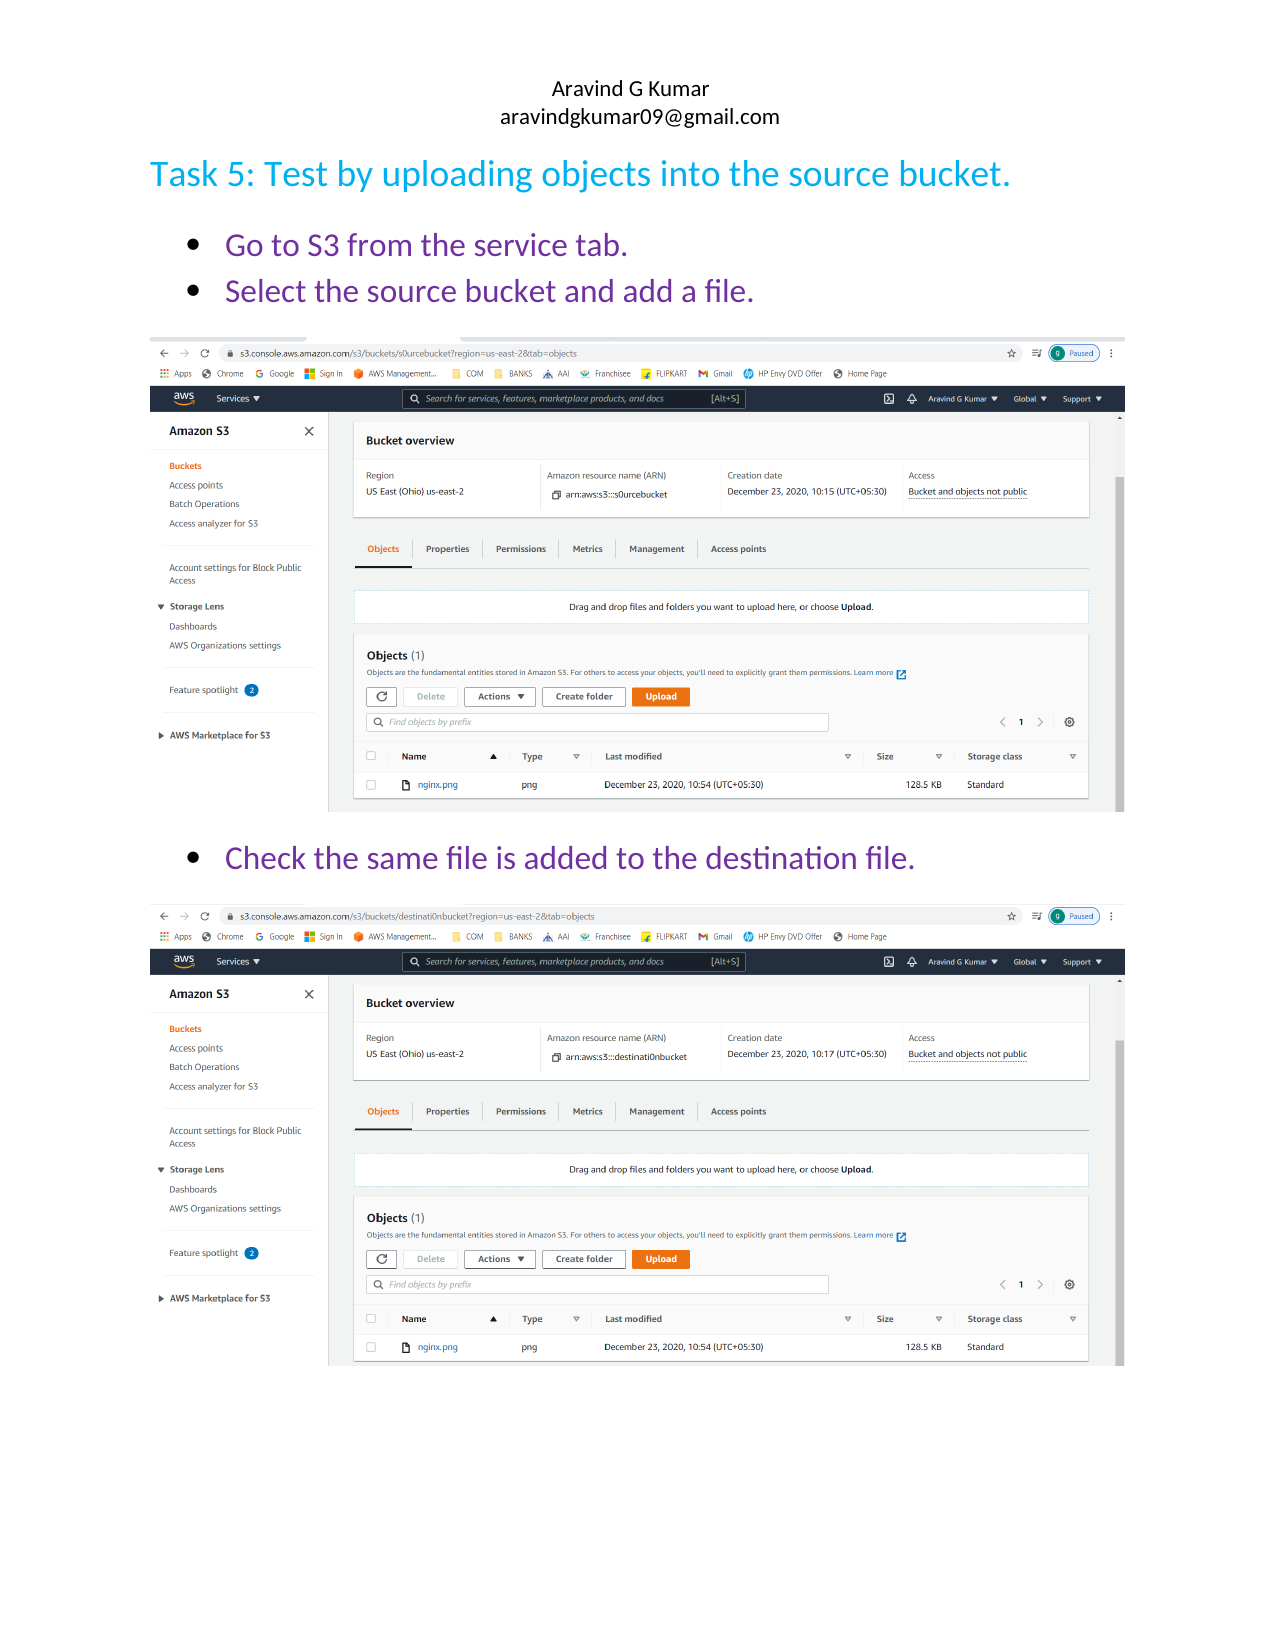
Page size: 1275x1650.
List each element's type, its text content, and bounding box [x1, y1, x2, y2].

list Select the source bucket and add a file. [187, 270, 1125, 311]
text Task 5: Test by uploading objects into the source bucket. [150, 150, 1125, 196]
picture [150, 337, 1125, 812]
list Go to S3 from the service tab. [187, 223, 1125, 264]
picture [150, 904, 1125, 1366]
list Check the same file is added to the destination file. [187, 837, 1125, 877]
